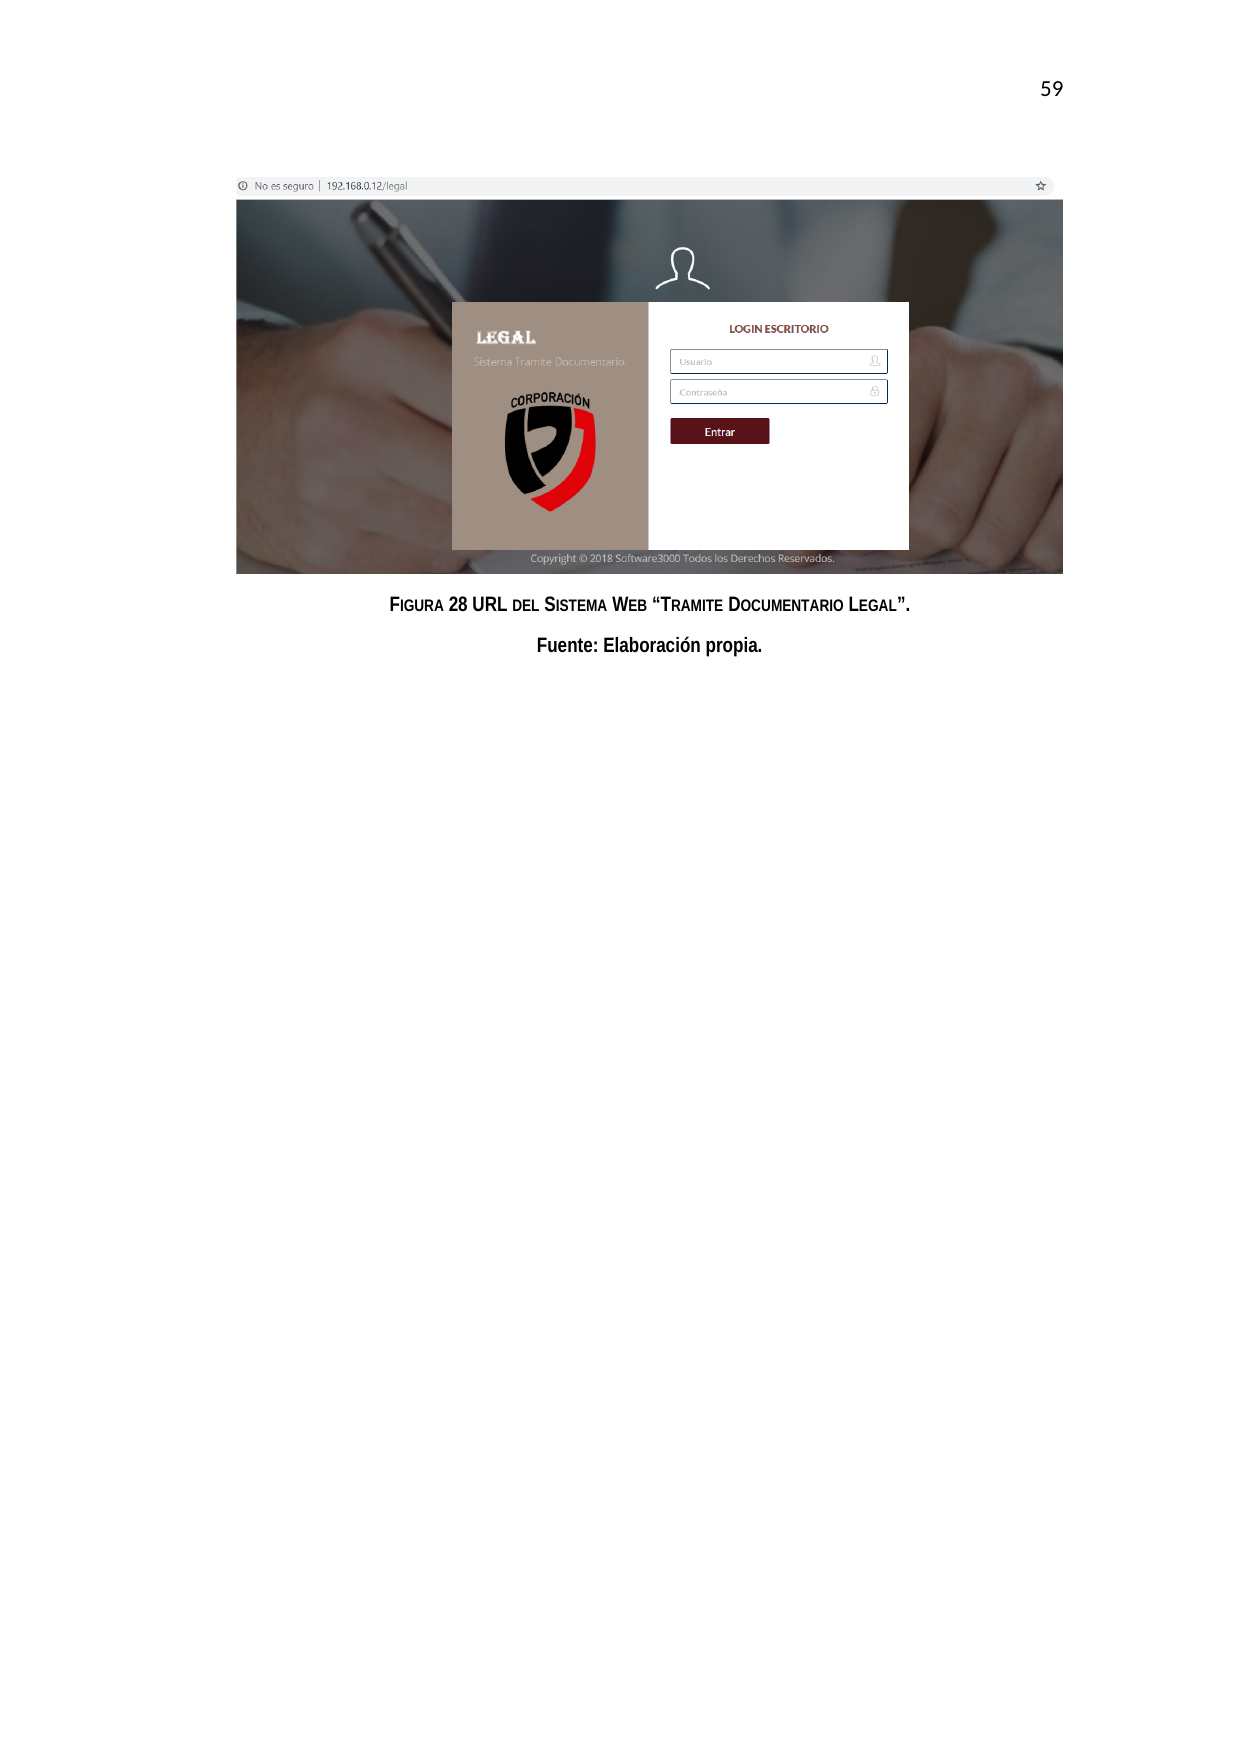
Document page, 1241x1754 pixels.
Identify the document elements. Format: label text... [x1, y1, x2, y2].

picture [236, 177, 1063, 574]
text Fuente: Elaboración propia. [236, 633, 1063, 657]
text Figura 28 URL del Sistema Web “Tramite Documentario Legal”. [236, 592, 1063, 616]
